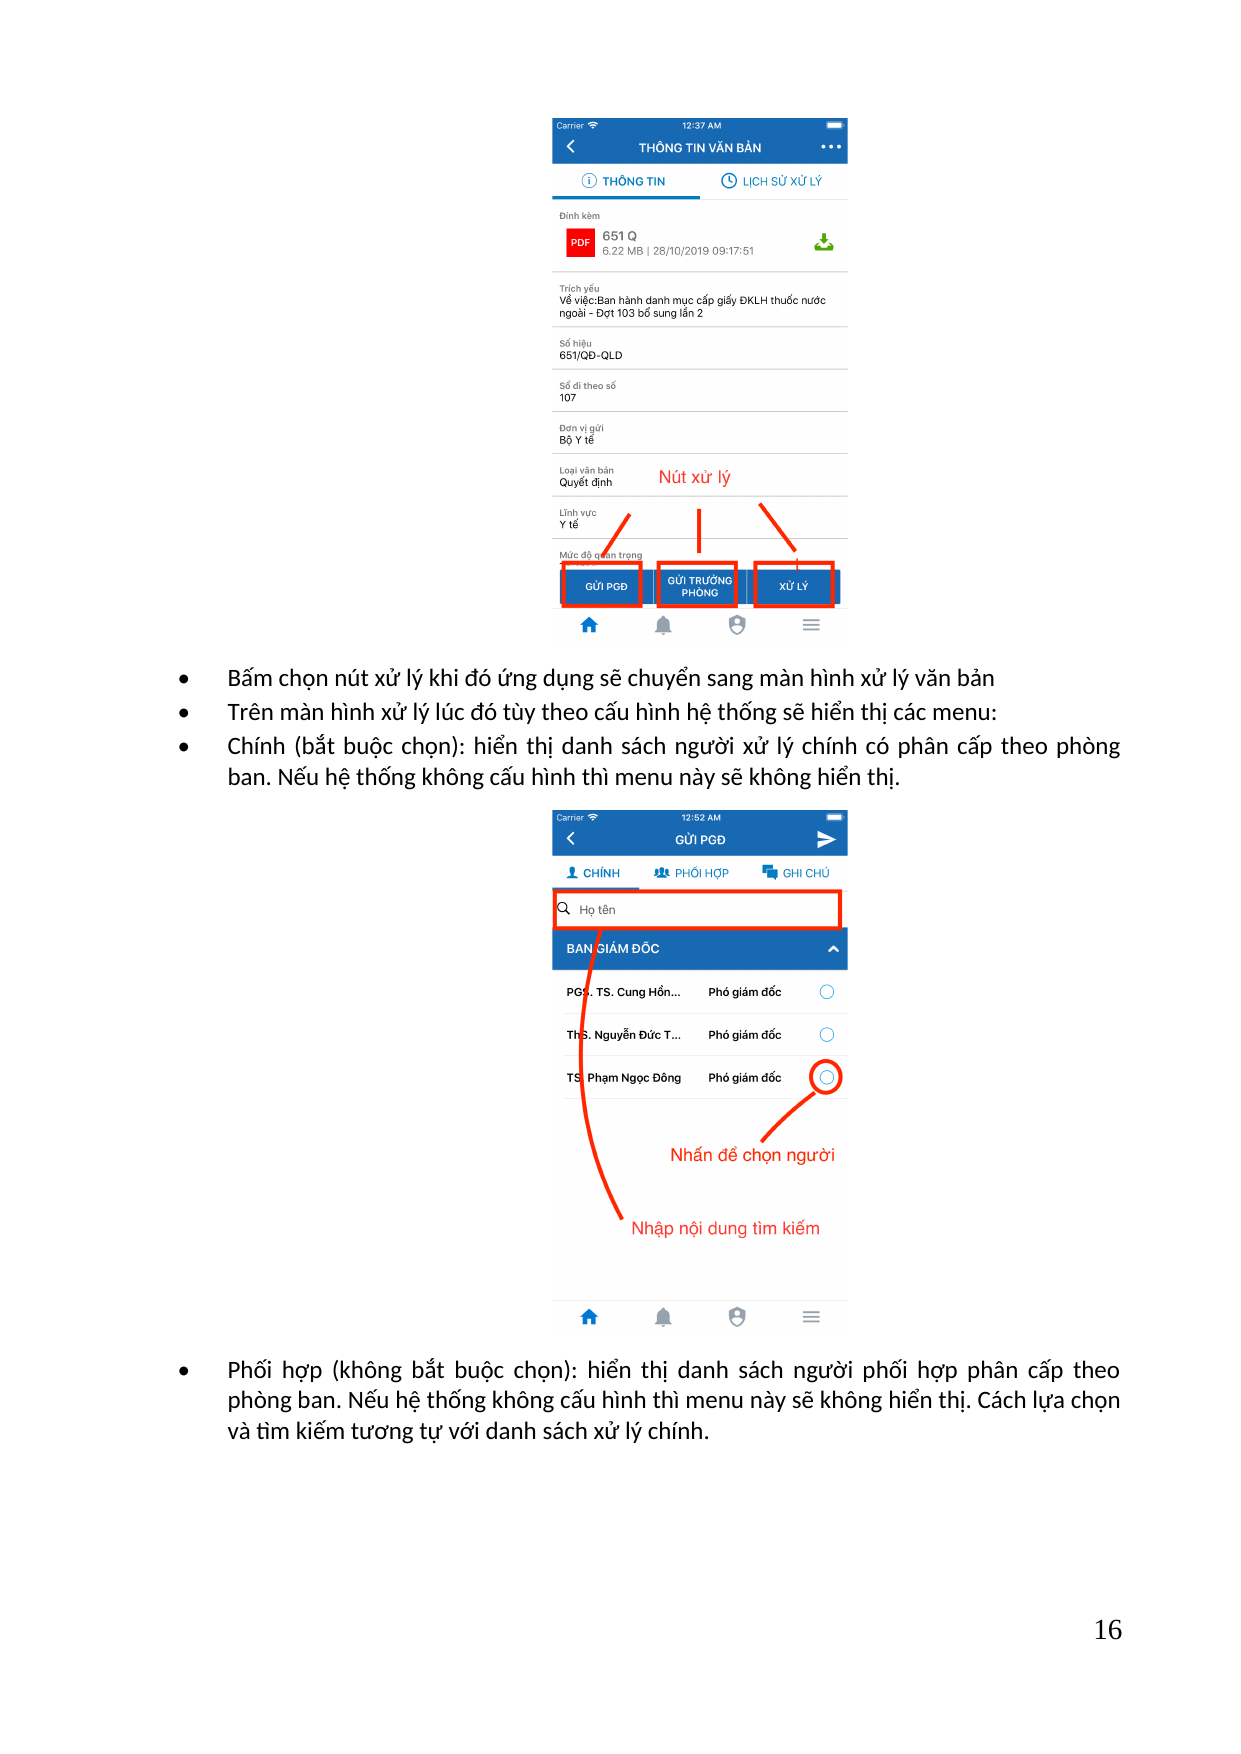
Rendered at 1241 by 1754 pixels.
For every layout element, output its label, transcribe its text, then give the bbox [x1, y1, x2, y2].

list Bấm chọn nút xử lý khi đó ứng dụng sẽ chuyển sang màn hình xử lý văn bản [177, 662, 1122, 692]
list Trên màn hình xử lý lúc đó tùy theo cấu hình hệ thống sẽ hiển thị các menu: [177, 696, 1122, 727]
list Chính (bắt buộc chọn): hiển thị danh sách người xử lý chính có phân cấp theo phòng ban. Nếu hệ thống không cấu hình thì menu này sẽ không hiển thị. [177, 730, 1122, 791]
picture [552, 118, 848, 643]
picture [552, 810, 848, 1335]
list Phối hợp (không bắt buộc chọn): hiển thị danh sách người phối hợp phân cấp theo phòng ban. Nếu hệ thống không cấu hình thì menu này sẽ không hiển thị. Cách lựa chọn và tìm kiếm tương tự với danh sách xử lý chính. [177, 1354, 1122, 1445]
